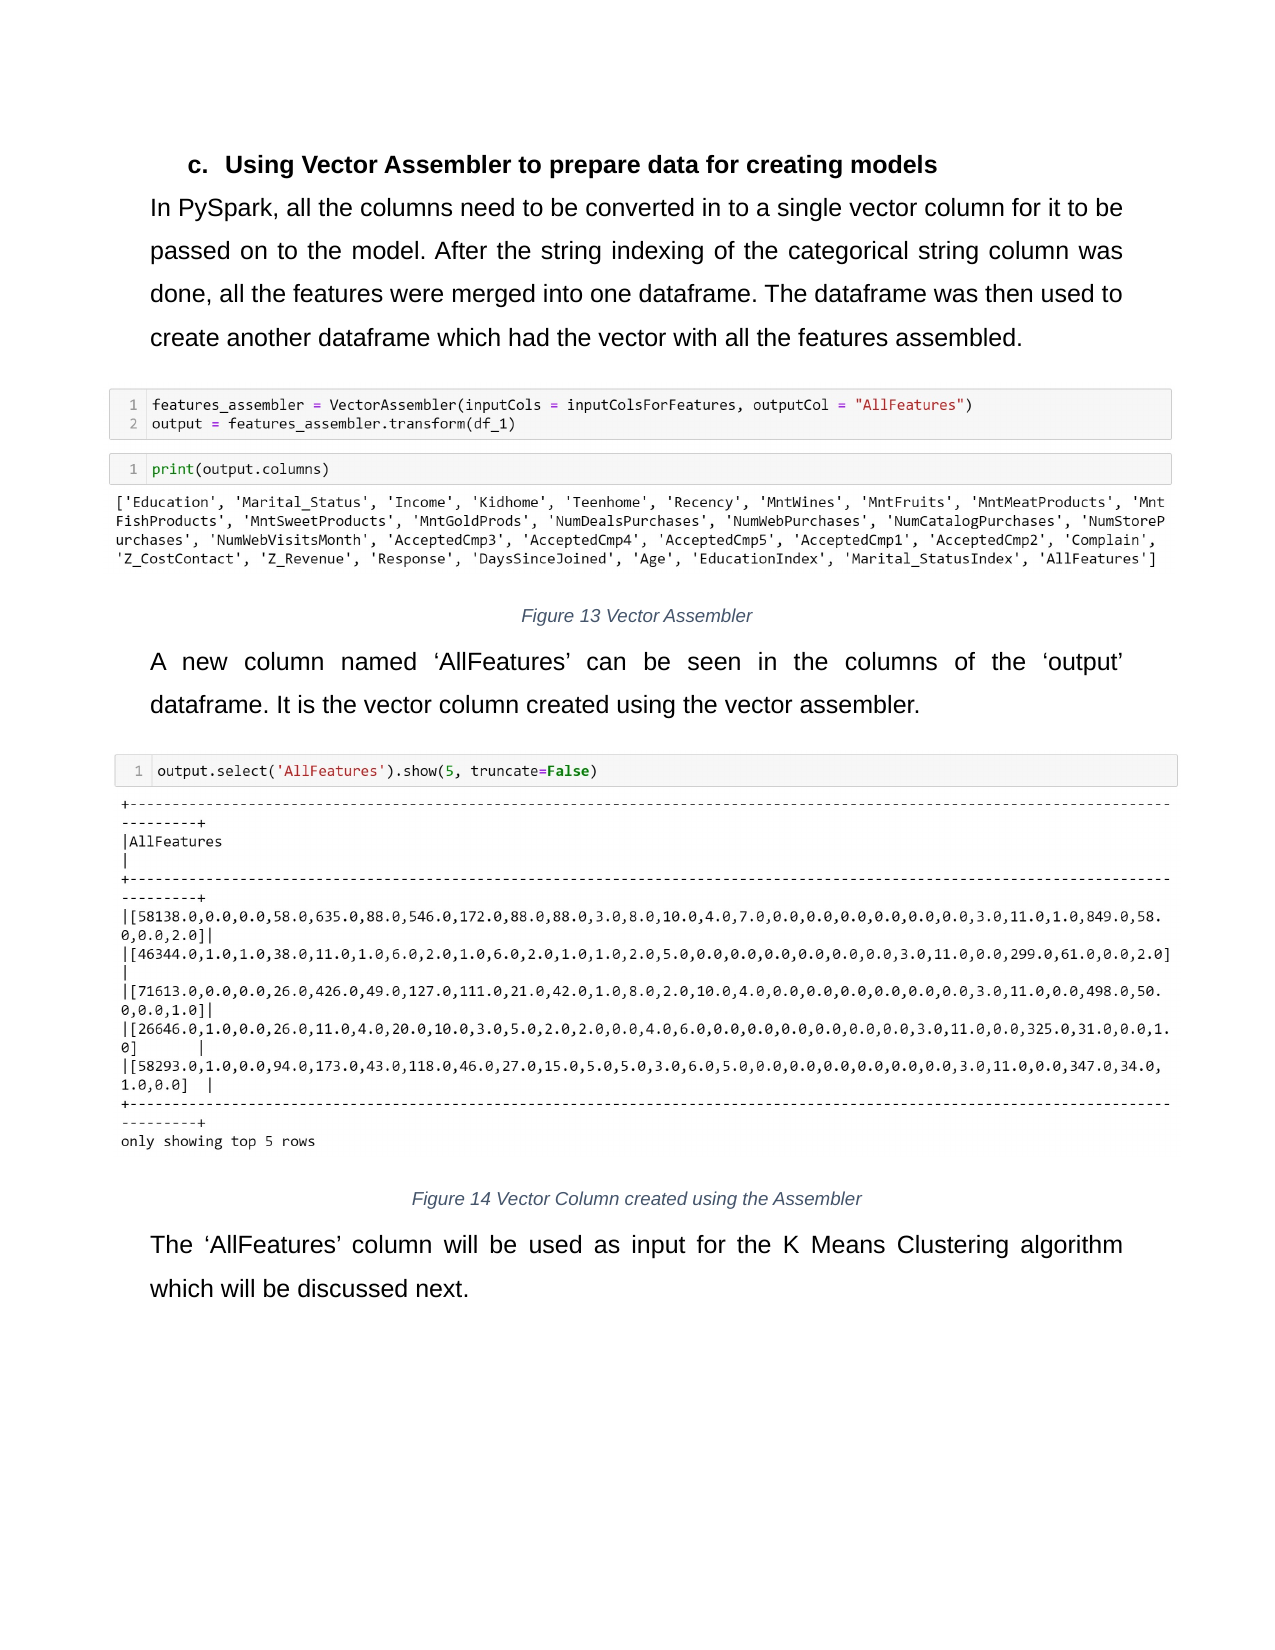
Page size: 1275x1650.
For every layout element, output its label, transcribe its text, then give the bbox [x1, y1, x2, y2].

text Figure 13 Vector Assembler [150, 605, 1125, 626]
text A new column named ‘AllFeatures’ can be seen in the columns of the ‘output’ dataframe. It is the vector column created using the vector assembler. [150, 647, 1125, 719]
picture [112, 750, 1182, 1157]
text In PySpark, all the columns need to be converted in to a single vector column for it to be passed on to the model. After the string indexing of the categorical string column was done, all the features were merged into one dataframe. The dataframe was then used to create another dataframe which had the vector with all the features assembled. [150, 193, 1125, 351]
text Figure 14 Vector Column created using the Assembler [150, 1188, 1125, 1209]
subtitle Using Vector Assembler to prepare data for creating models [187, 150, 1125, 179]
picture [103, 382, 1175, 574]
text The ‘AllFeatures’ column will be used as input for the K Means Clustering algorithm which will be discussed next. [150, 1230, 1125, 1302]
